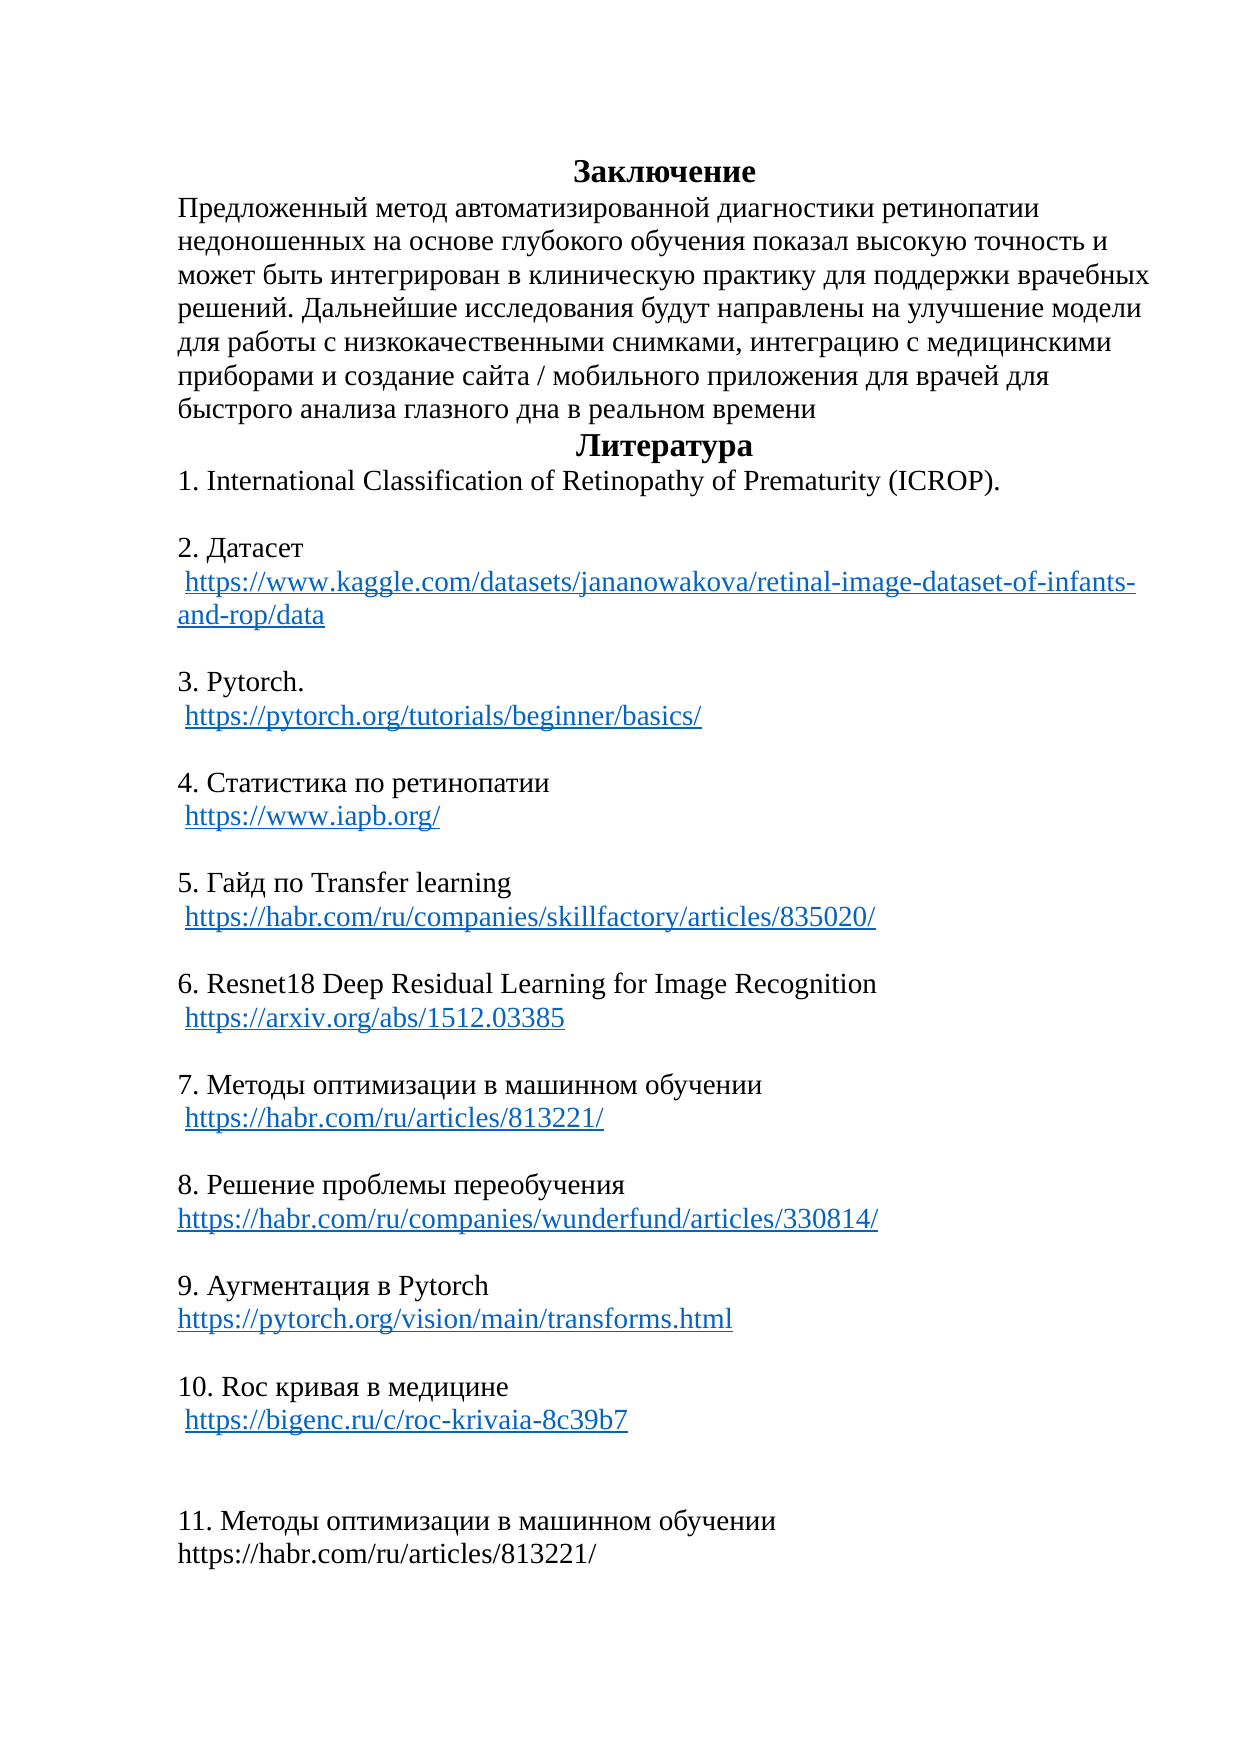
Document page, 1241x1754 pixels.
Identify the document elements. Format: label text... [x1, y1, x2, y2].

text 10. Roc кривая в медицине [177, 1369, 1152, 1402]
text Литература [177, 425, 1152, 463]
text https://www.kaggle.com/datasets/jananowakova/retinal-image-dataset-of-infants-and-rop/data [177, 564, 1152, 631]
text 6. Resnet18 Deep Residual Learning for Image Recognition [177, 966, 1152, 1000]
text Предложенный метод автоматизированной диагностики ретинопатии недоношенных на основе глубокого обучения показал высокую точность и может быть интегрирован в клиническую практику для поддержки врачебных решений. Дальнейшие исследования будут направлены на улучшение модели для работы с низкокачественными снимками, интеграцию с медицинскими приборами и создание сайта / мобильного приложения для врачей для быстрого анализа глазного дна в реальном времени [177, 190, 1152, 425]
text 8. Решение проблемы переобучения https://habr.com/ru/companies/wunderfund/articles/330814/ [177, 1167, 1152, 1234]
text https://habr.com/ru/companies/skillfactory/articles/835020/ [177, 899, 1152, 933]
text 9. Аугментация в Pytorch [177, 1268, 1152, 1302]
text 2. Датасет [177, 530, 1152, 564]
text 4. Статистика по ретинопатии [177, 765, 1152, 798]
text https://habr.com/ru/articles/813221/ [177, 1536, 1152, 1570]
text https://habr.com/ru/articles/813221/ [177, 1100, 1152, 1134]
text 3. Pytorch. [177, 664, 1152, 698]
text 7. Методы оптимизации в машинном обучении [177, 1067, 1152, 1100]
text 5. Гайд по Transfer learning [177, 866, 1152, 899]
text https://arxiv.org/abs/1512.03385 [177, 1000, 1152, 1033]
text Заключение [177, 152, 1152, 190]
text https://www.iapb.org/ [177, 798, 1152, 832]
text https://pytorch.org/vision/main/transforms.html [177, 1302, 1152, 1335]
text 1. International Classification of Retinopathy of Prematurity (ICROP). [177, 463, 1152, 497]
text 11. Методы оптимизации в машинном обучении [177, 1503, 1152, 1536]
text https://pytorch.org/tutorials/beginner/basics/ [177, 698, 1152, 731]
text https://bigenc.ru/c/roc-krivaia-8c39b7 [177, 1402, 1152, 1436]
